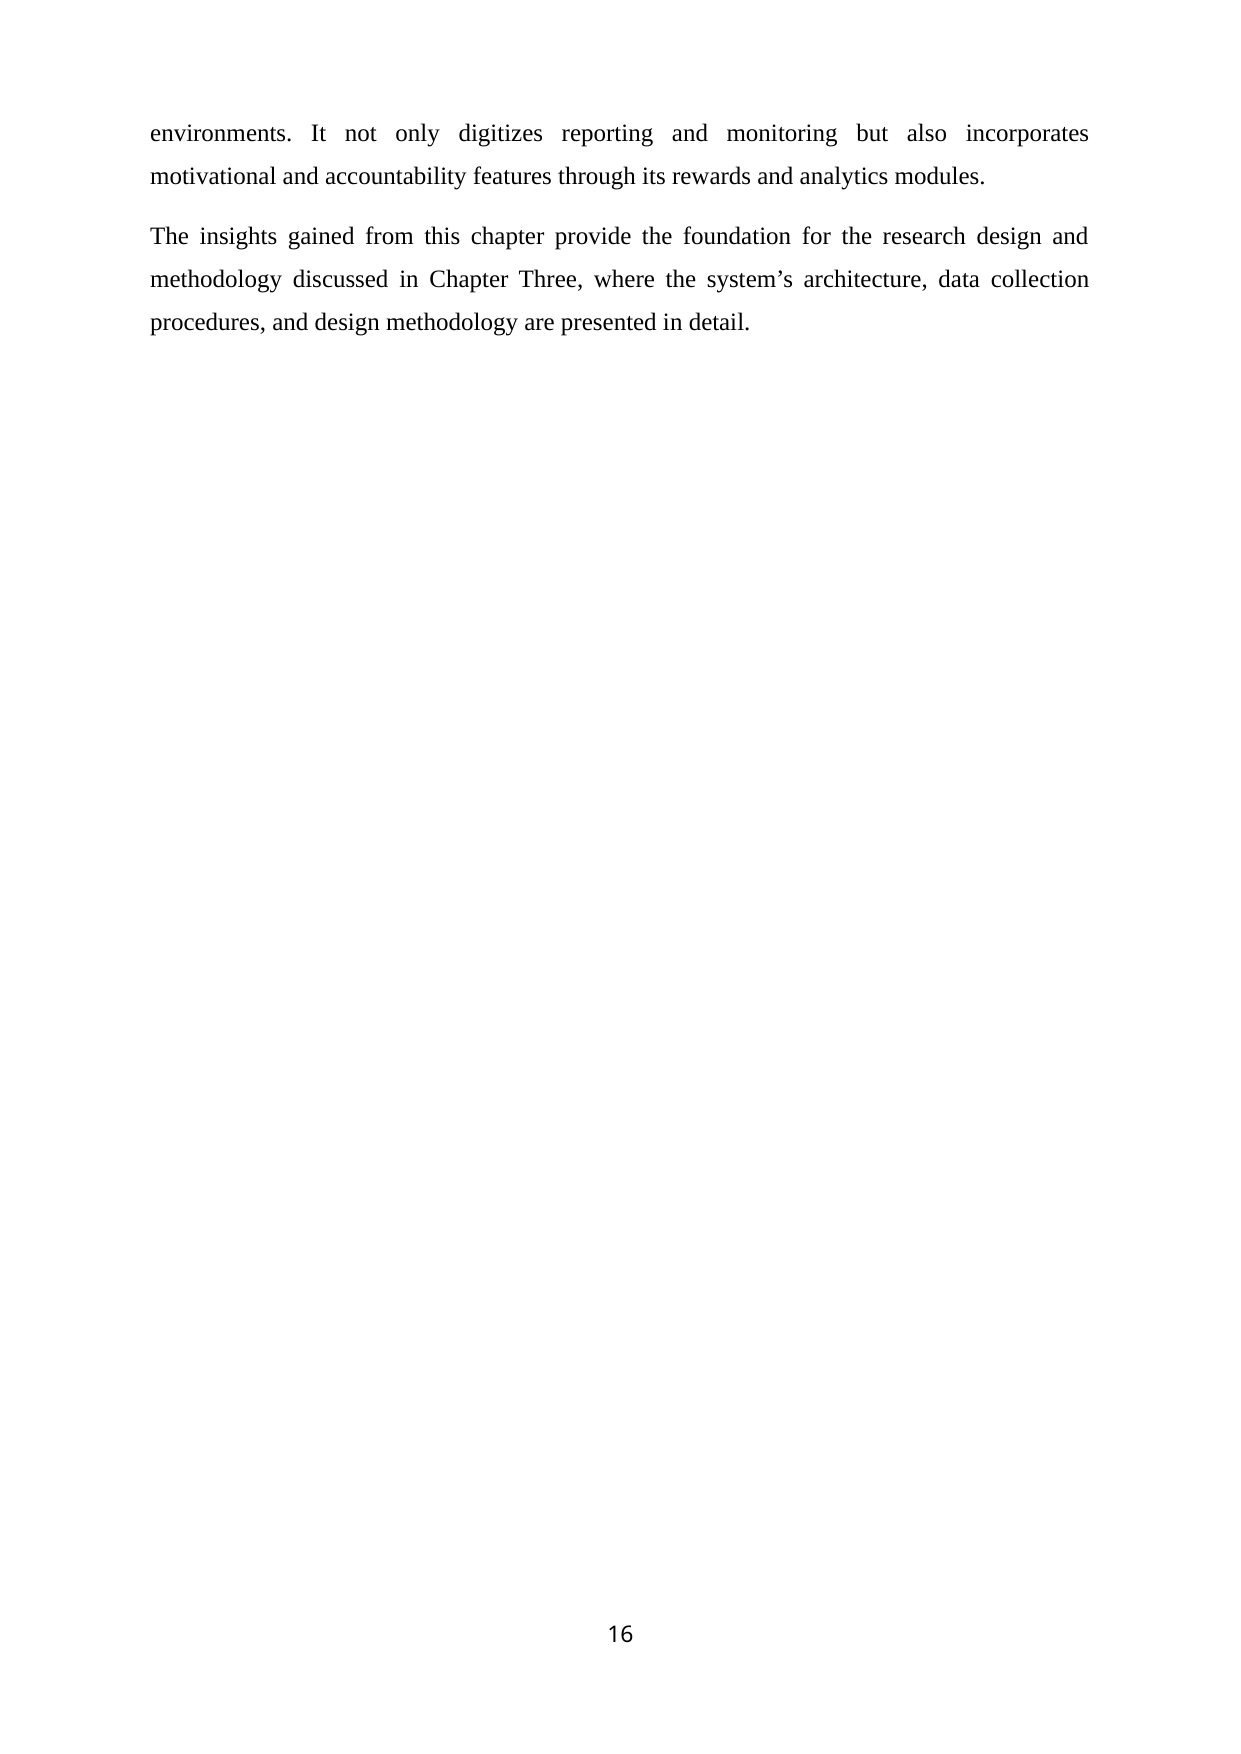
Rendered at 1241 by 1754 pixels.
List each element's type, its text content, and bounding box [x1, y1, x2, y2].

text The insights gained from this chapter provide the foundation for the research design and methodology discussed in Chapter Three, where the system’s architecture, data collection procedures, and design methodology are presented in detail. [150, 221, 1090, 336]
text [150, 118, 1090, 190]
